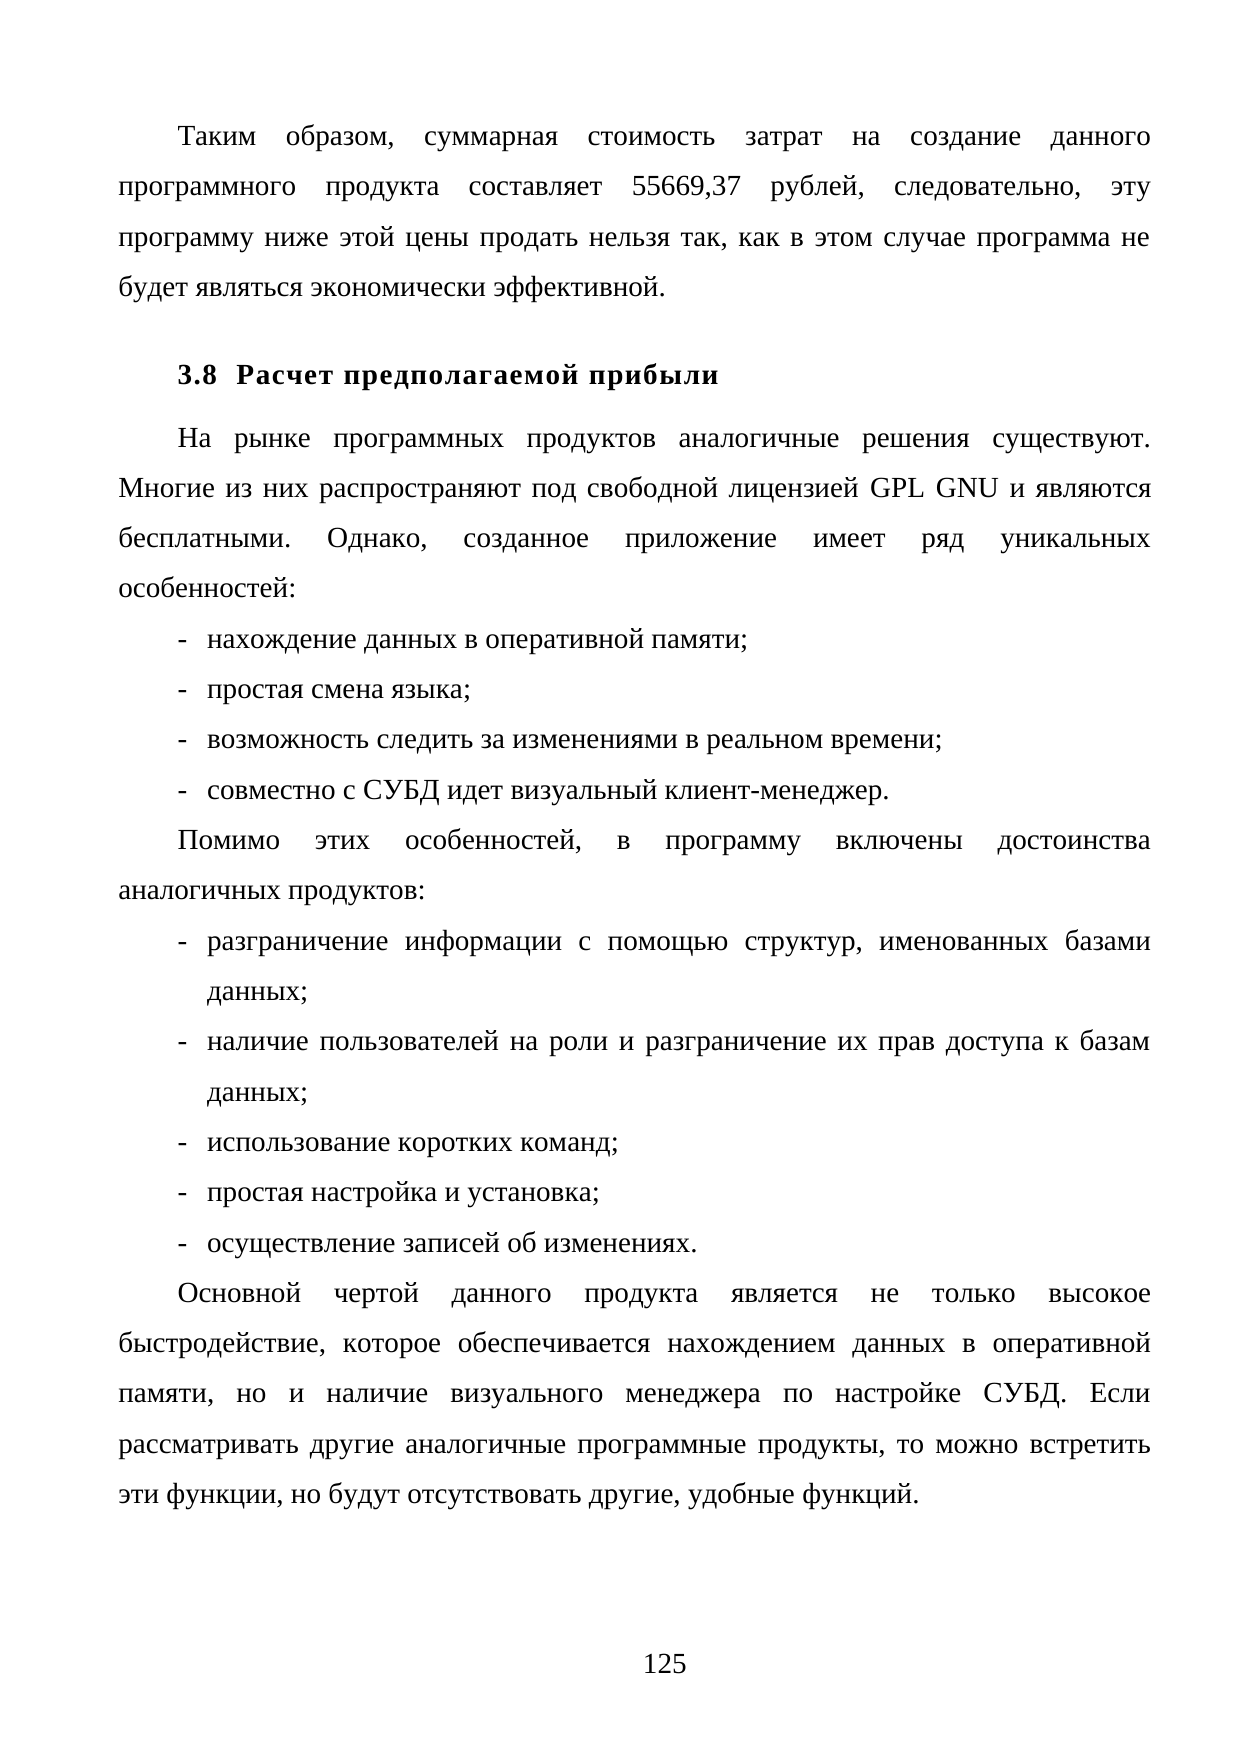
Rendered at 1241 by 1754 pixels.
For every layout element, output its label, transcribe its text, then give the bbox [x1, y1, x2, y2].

list использование коротких команд; [177, 1124, 1152, 1158]
list наличие пользователей на роли и разграничение их прав доступа к базам данных; [177, 1023, 1152, 1107]
list разграничение информации с помощью структур, именованных базами данных; [177, 923, 1152, 1007]
list возможность следить за изменениями в реальном времени; [177, 722, 1152, 755]
list осуществление записей об изменениях. [177, 1225, 1152, 1258]
list простая настройка и установка; [177, 1174, 1152, 1208]
text На рынке программных продуктов аналогичные решения существуют. Многие из них распространяют под свободной лицензией GPL GNU и являются бесплатными. Однако, созданное приложение имеет ряд уникальных особенностей: [118, 420, 1152, 604]
list совместно с СУБД идет визуальный клиент-менеджер. [177, 772, 1152, 805]
text Таким образом, суммарная стоимость затрат на создание данного программного продукта составляет 55669,37 рублей, следовательно, эту программу ниже этой цены продать нельзя так, как в этом случае программа не будет являться экономически эффективной. [118, 118, 1152, 303]
text Расчет предполагаемой прибыли [177, 357, 1152, 390]
text Помимо этих особенностей, в программу включены достоинства аналогичных продуктов: [118, 822, 1152, 906]
text Основной чертой данного продукта является не только высокое быстродействие, которое обеспечивается нахождением данных в оперативной памяти, но и наличие визуального менеджера по настройке СУБД. Если рассматривать другие аналогичные программные продукты, то можно встретить эти функции, но будут отсутствовать другие, удобные функций. [118, 1275, 1152, 1510]
list нахождение данных в оперативной памяти; [177, 621, 1152, 654]
list простая смена языка; [177, 671, 1152, 705]
